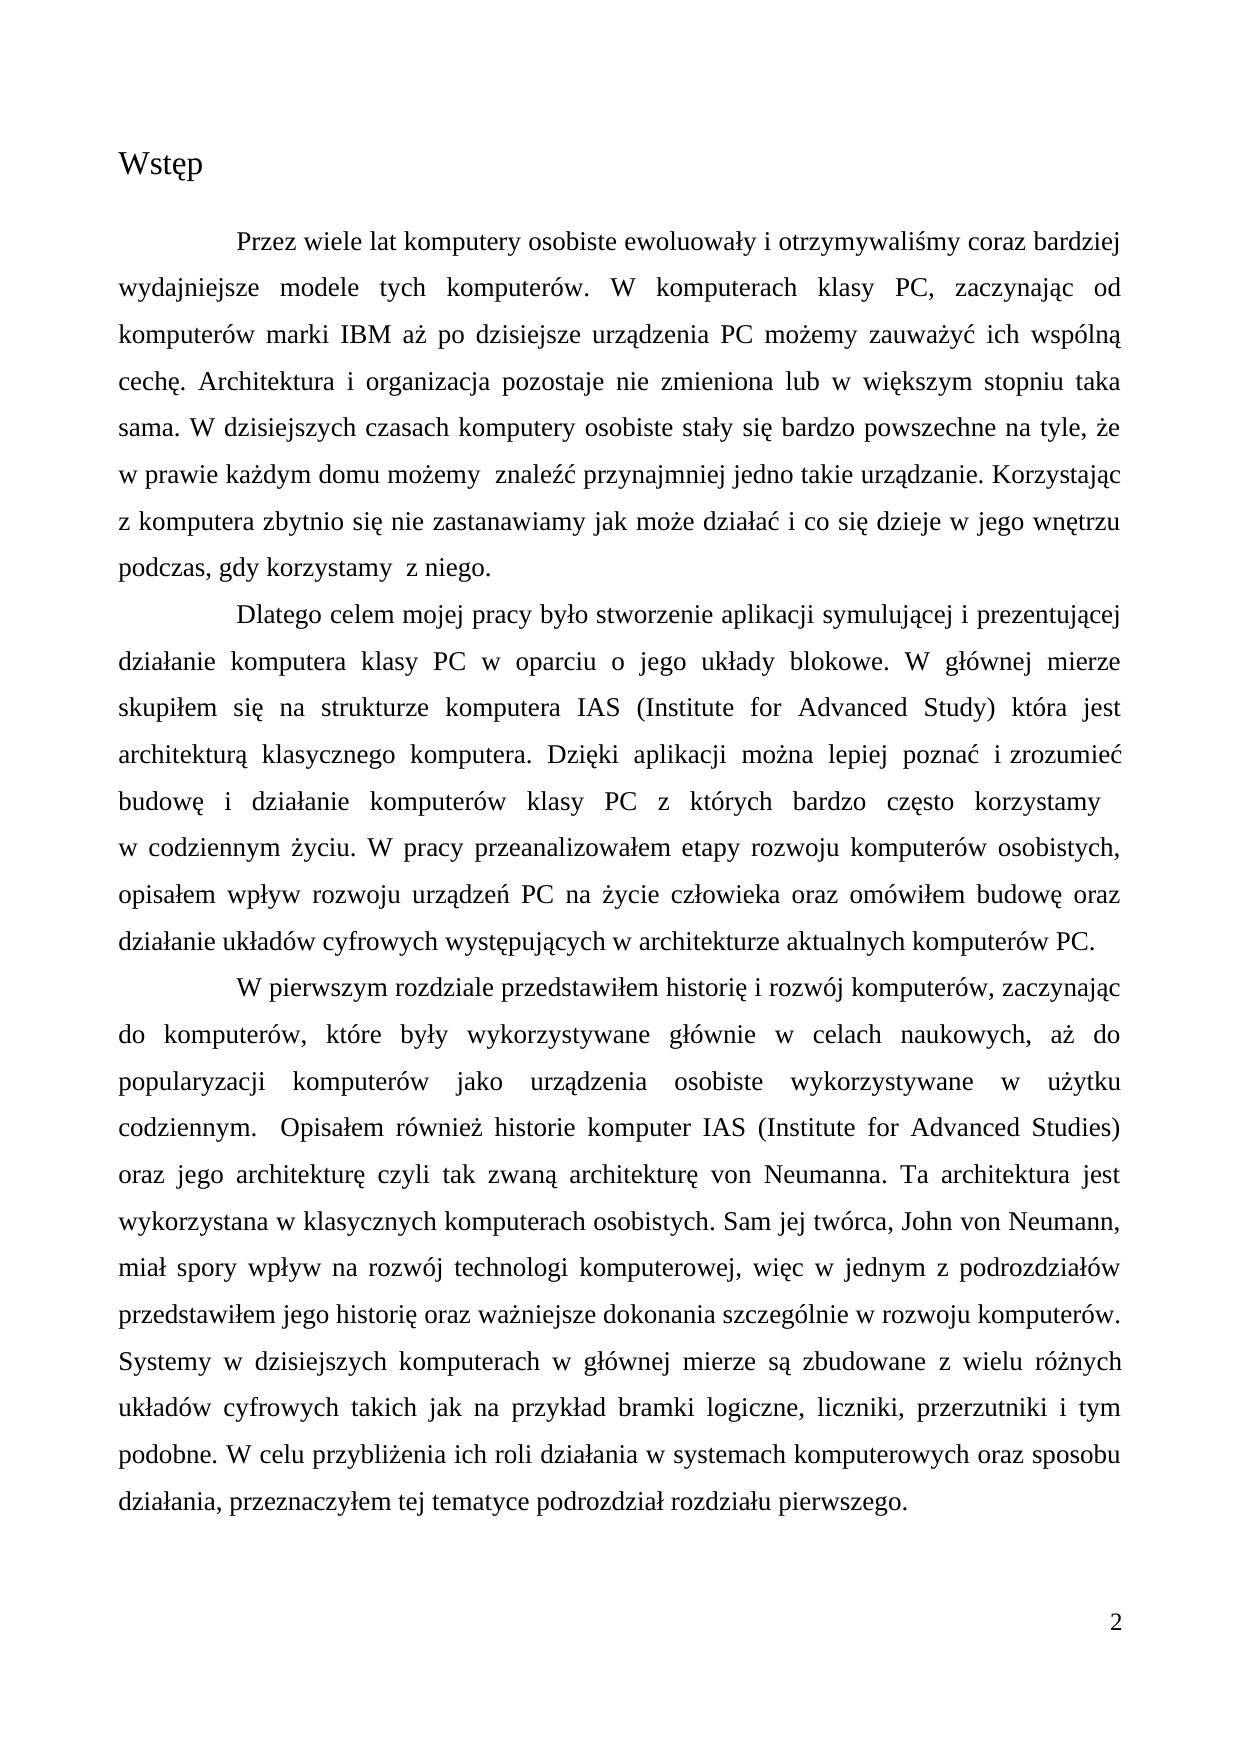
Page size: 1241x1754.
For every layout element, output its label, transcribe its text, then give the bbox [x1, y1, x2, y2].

text Dlatego celem mojej pracy było stworzenie aplikacji symulującej i prezentującej działanie komputera klasy PC w oparciu o jego układy blokowe. W głównej mierze skupiłem się na strukturze komputera IAS (Institute for Advanced Study) która jest architekturą klasycznego komputera. Dzięki aplikacji można lepiej poznać i zrozumieć budowę i działanie komputerów klasy PC z których bardzo często korzystamy w codziennym życiu. W pracy przeanalizowałem etapy rozwoju komputerów osobistych, opisałem wpływ rozwoju urządzeń PC na życie człowieka oraz omówiłem budowę oraz działanie układów cyfrowych występujących w architekturze aktualnych komputerów PC. [118, 598, 1122, 956]
text W pierwszym rozdziale przedstawiłem historię i rozwój komputerów, zaczynając do komputerów, które były wykorzystywane głównie w celach naukowych, aż do popularyzacji komputerów jako urządzenia osobiste wykorzystywane w użytku codziennym. Opisałem również historie komputer IAS (Institute for Advanced Studies) oraz jego architekturę czyli tak zwaną architekturę von Neumanna. Ta architektura jest wykorzystana w klasycznych komputerach osobistych. Sam jej twórca, John von Neumann, miał spory wpływ na rozwój technologi komputerowej, więc w jednym z podrozdziałów przedstawiłem jego historię oraz ważniejsze dokonania szczególnie w rozwoju komputerów. Systemy w dzisiejszych komputerach w głównej mierze są zbudowane z wielu różnych układów cyfrowych takich jak na przykład bramki logiczne, liczniki, przerzutniki i tym podobne. W celu przybliżenia ich roli działania w systemach komputerowych oraz sposobu działania, przeznaczyłem tej tematyce podrozdział rozdziału pierwszego. [118, 971, 1122, 1516]
subtitle Wstęp [118, 143, 1122, 181]
text Przez wiele lat komputery osobiste ewoluowały i otrzymywaliśmy coraz bardziej wydajniejsze modele tych komputerów. W komputerach klasy PC, zaczynając od komputerów marki IBM aż po dzisiejsze urządzenia PC możemy zauważyć ich wspólną cechę. Architektura i organizacja pozostaje nie zmieniona lub w większym stopniu taka sama. W dzisiejszych czasach komputery osobiste stały się bardzo powszechne na tyle, że w prawie każdym domu możemy znaleźć przynajmniej jedno takie urządzanie. Korzystając z komputera zbytnio się nie zastanawiamy jak może działać i co się dzieje w jego wnętrzu podczas, gdy korzystamy z niego. [118, 224, 1122, 582]
